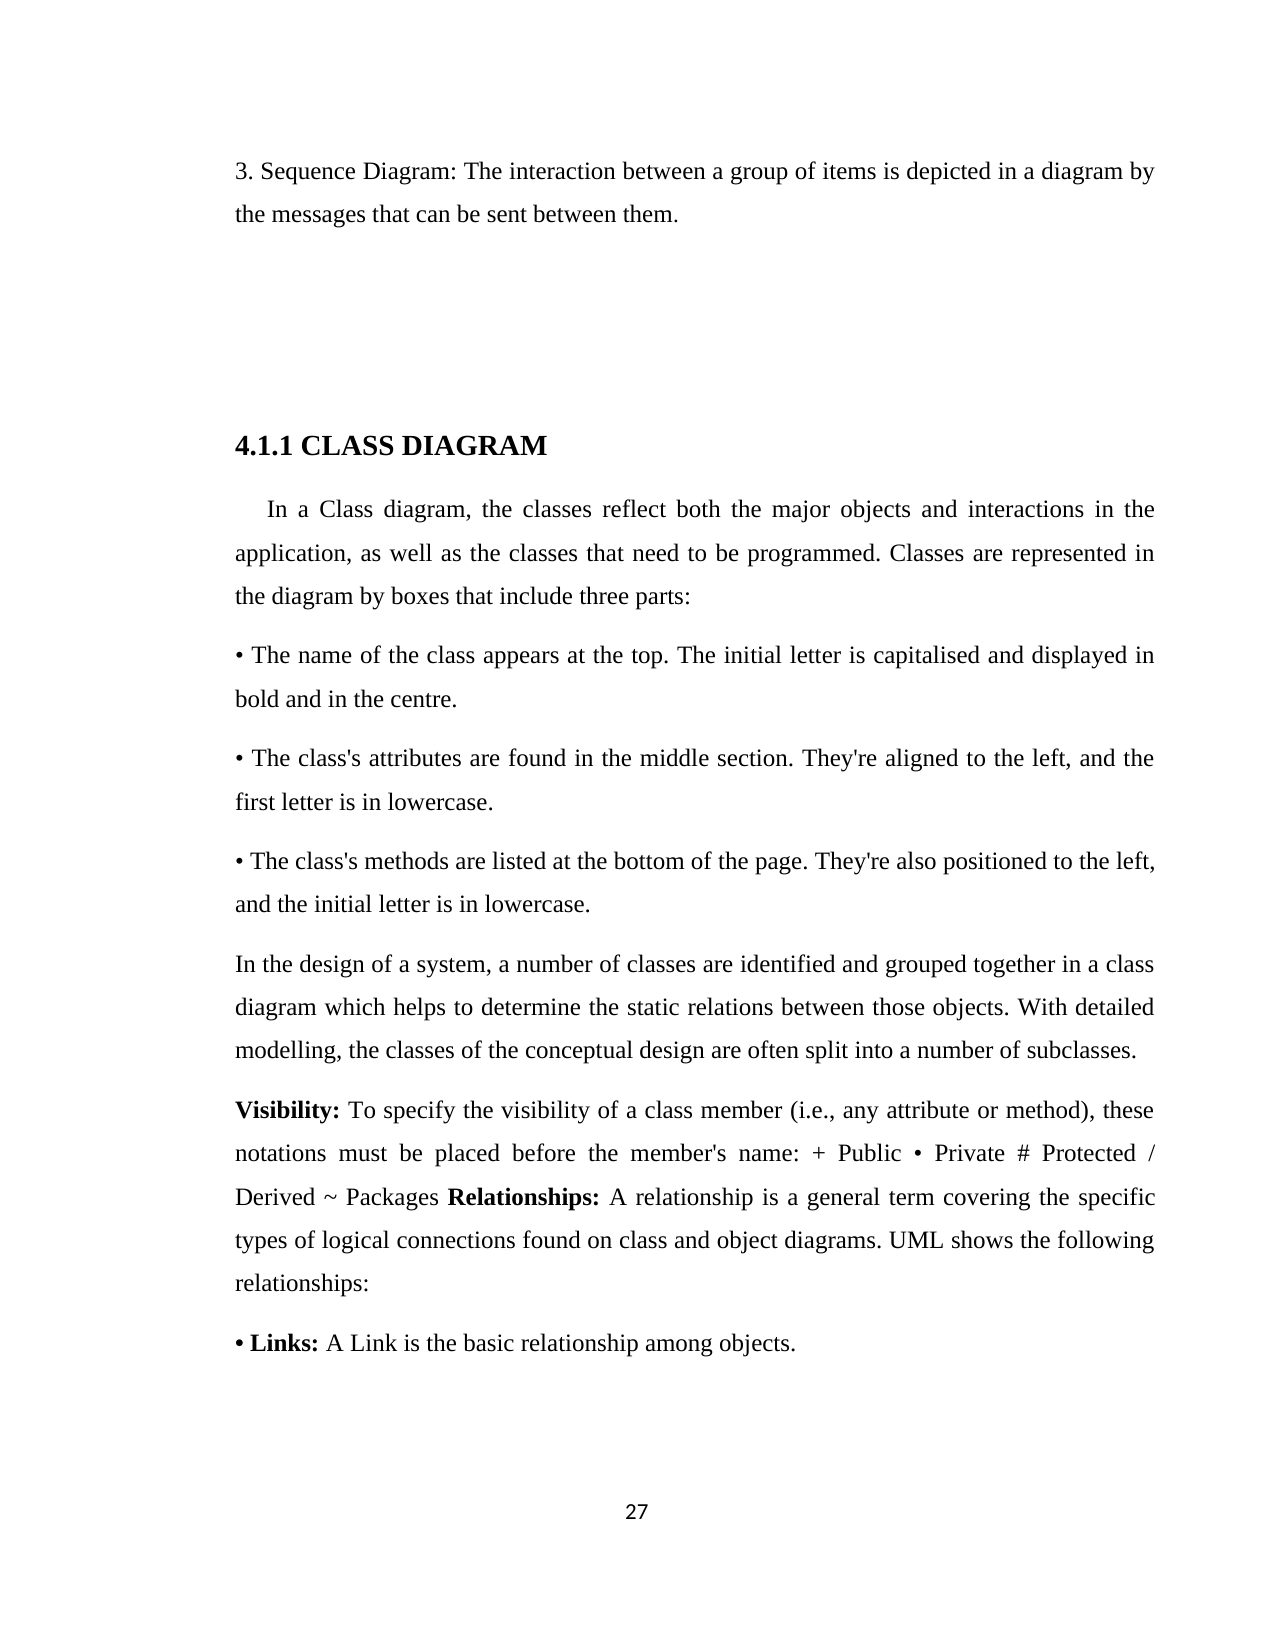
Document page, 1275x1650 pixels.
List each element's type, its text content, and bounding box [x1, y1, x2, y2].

text • The class's attributes are found in the middle section. They're aligned to the left, and the first letter is in lowercase. [235, 743, 1156, 815]
text • The name of the class appears at the top. The initial letter is capitalised and displayed in bold and in the centre. [235, 641, 1156, 712]
text In the design of a system, a number of classes are identified and grouped together in a class diagram which helps to determine the static relations between those objects. With detailed modelling, the classes of the conceptual design are often split into a number of subclasses. [235, 949, 1156, 1064]
text In a Class diagram, the classes reflect both the major objects and interactions in the application, as well as the classes that need to be programmed. Classes are represented in the diagram by boxes that include three parts: [235, 494, 1156, 609]
text Visibility: To specify the visibility of a class member (i.e., any attribute or method), these notations must be placed before the member's name: + Public • Private # Protected / Derived ~ Packages Relationships: A relationship is a general term covering the specific types of logical connections found on class and object diagrams. UML shows the following relationships: [235, 1095, 1156, 1297]
text 4.1.1 CLASS DIAGRAM [235, 428, 1156, 461]
text • Links: A Link is the basic relationship among objects. [235, 1328, 1156, 1356]
text 3. Sequence Diagram: The interaction between a group of items is depicted in a diagram by the messages that can be sent between them. [235, 156, 1156, 228]
text • The class's methods are listed at the bottom of the page. They're also positioned to the left, and the initial letter is in lowercase. [235, 846, 1156, 918]
